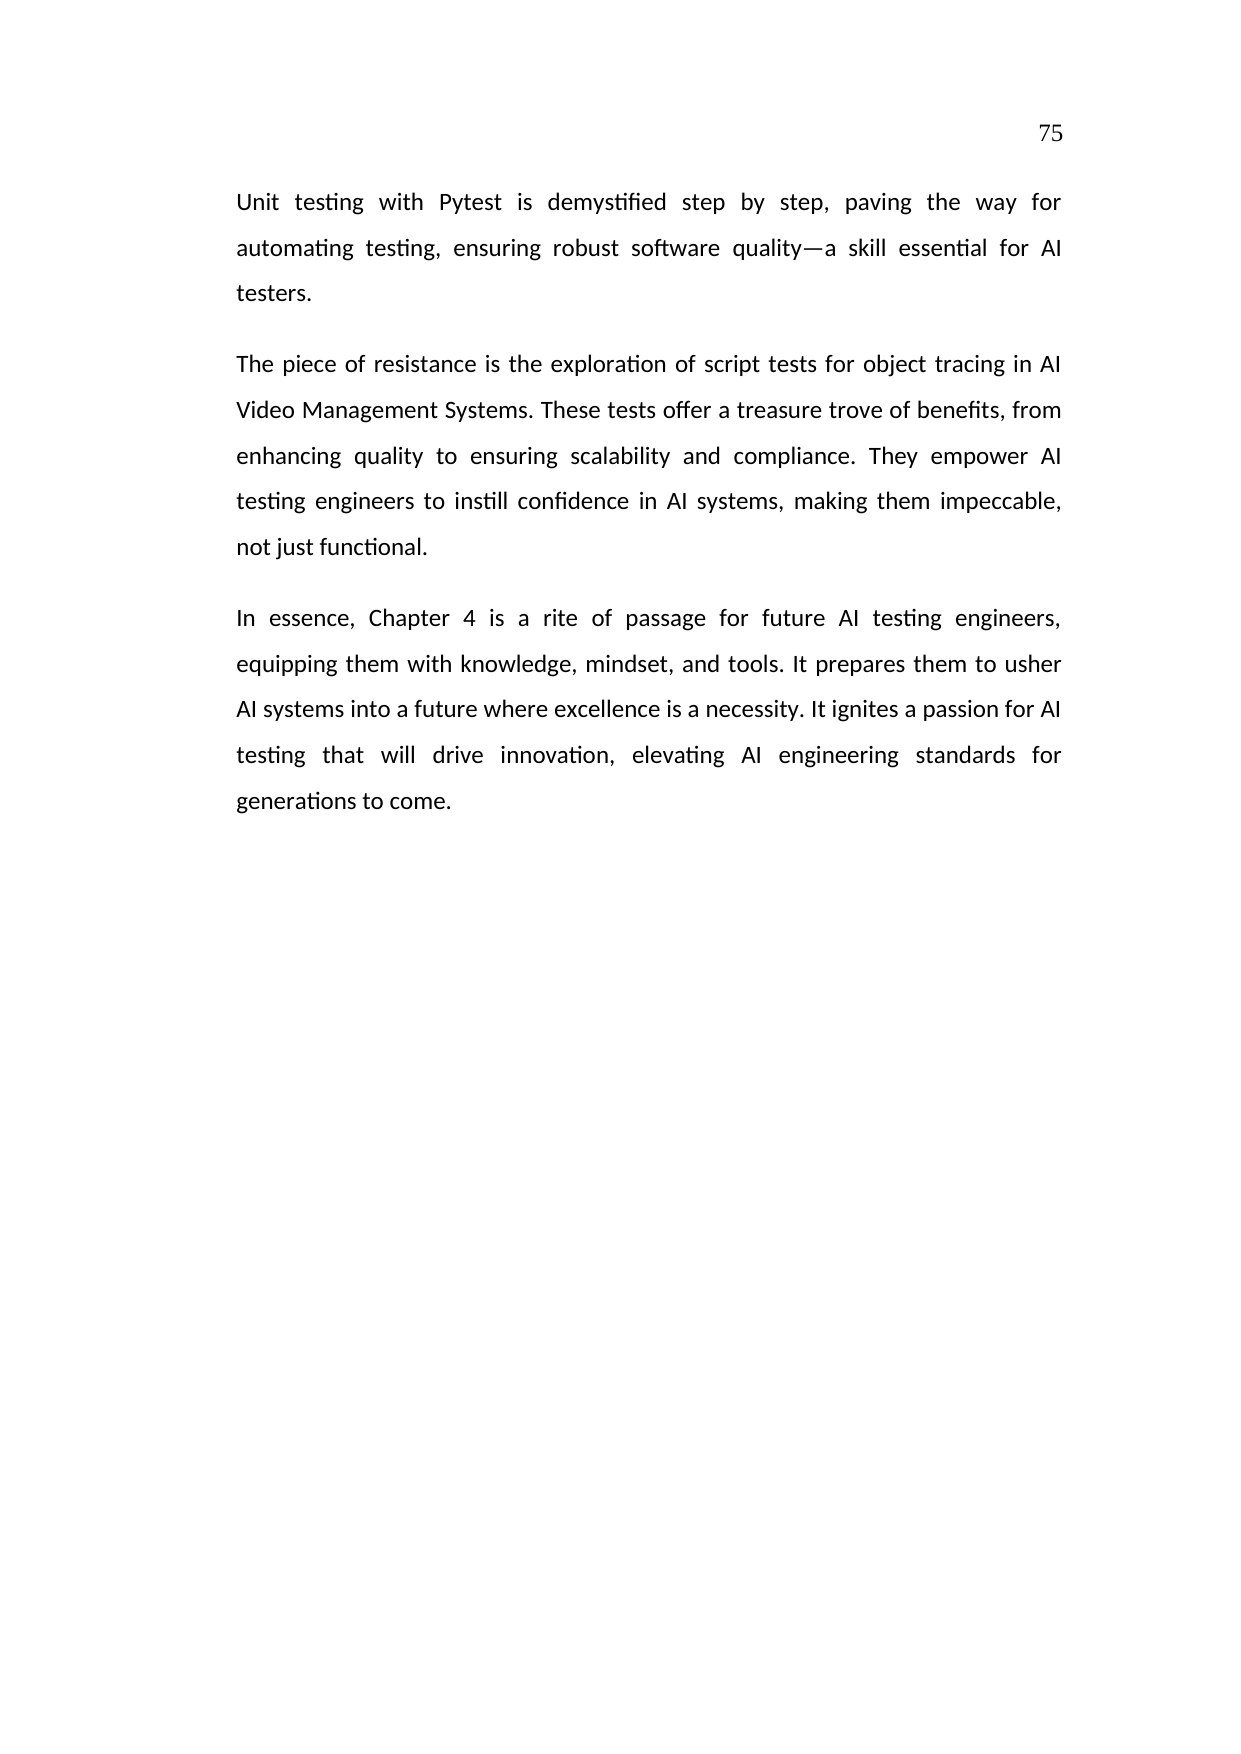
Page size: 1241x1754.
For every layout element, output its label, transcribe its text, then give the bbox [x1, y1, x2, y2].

text The piece of resistance is the exploration of script tests for object tracing in AI Video Management Systems. These tests offer a treasure trove of benefits, from enhancing quality to ensuring scalability and compliance. They empower AI testing engineers to instill confidence in AI systems, making them impeccable, not just functional. [236, 348, 1063, 562]
text In essence, Chapter 4 is a rite of passage for future AI testing engineers, equipping them with knowledge, mindset, and tools. It prepares them to usher AI systems into a future where excellence is a necessity. It ignites a passion for AI testing that will drive innovation, elevating AI engineering standards for generations to come. [236, 602, 1063, 815]
text Unit testing with Pytest is demystified step by step, paving the way for automating testing, ensuring robust software quality—a skill essential for AI testers. [236, 186, 1063, 308]
